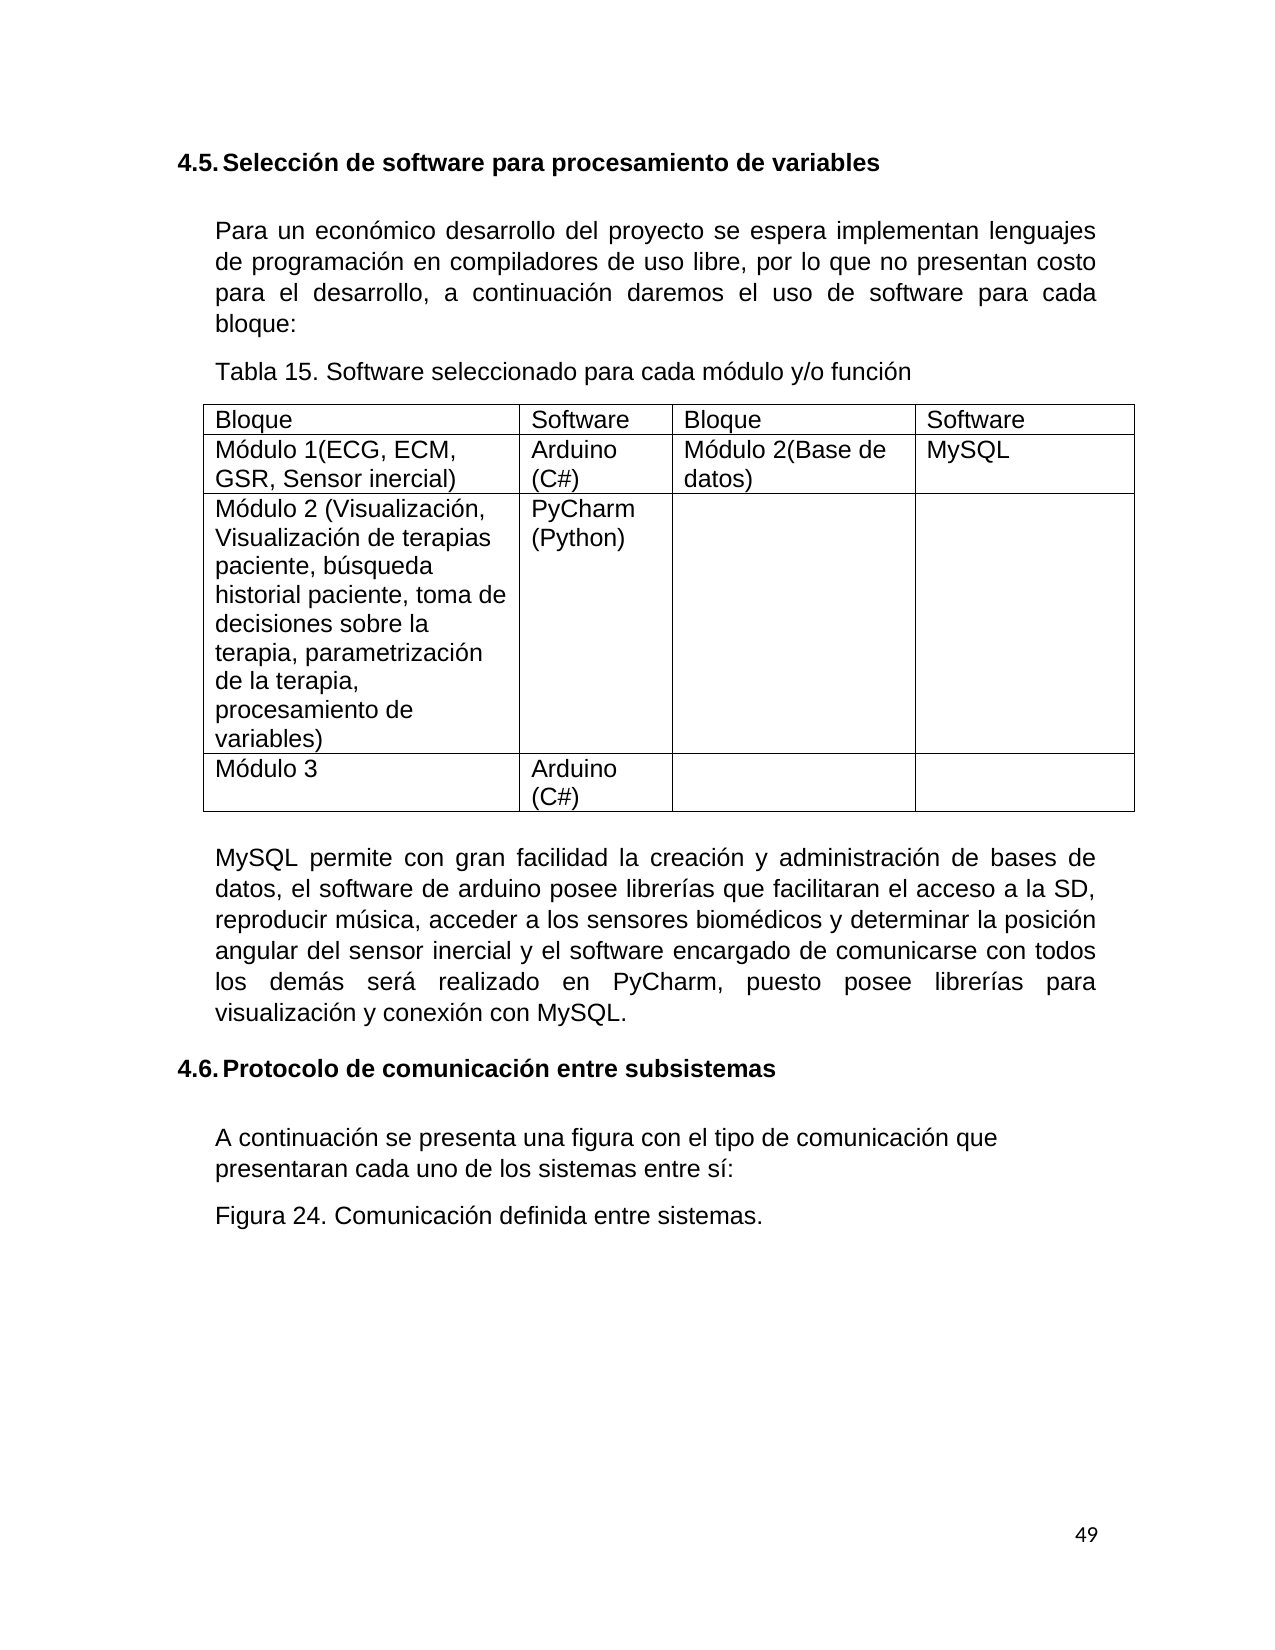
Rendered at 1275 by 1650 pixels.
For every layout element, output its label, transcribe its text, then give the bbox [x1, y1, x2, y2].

table_cell [916, 494, 1134, 752]
table_cell Módulo 3 [204, 754, 519, 811]
table_cell Módulo 2 (Visualización, Visualización de terapias paciente, búsqueda historial paciente, toma de decisiones sobre la terapia, parametrización de la terapia, procesamiento de variables) [204, 494, 519, 752]
table_cell [673, 754, 915, 811]
table_cell Módulo 2(Base de datos) [673, 435, 915, 493]
table_header Software [916, 405, 1134, 434]
table_cell [673, 494, 915, 752]
subtitle Protocolo de comunicación entre subsistemas [177, 1054, 1098, 1120]
text Tabla 15. Software seleccionado para cada módulo y/o función [215, 357, 1098, 385]
text A continuación se presenta una figura con el tipo de comunicación que presentaran cada uno de los sistemas entre sí: [215, 1123, 1098, 1182]
subtitle Selección de software para procesamiento de variables [177, 148, 1098, 213]
table_cell [916, 754, 1134, 811]
table_cell MySQL [916, 435, 1134, 493]
table_cell Arduino (C#) [520, 754, 672, 811]
text MySQL permite con gran facilidad la creación y administración de bases de datos, el software de arduino posee librerías que facilitaran el acceso a la SD, reproducir música, acceder a los sensores biomédicos y determinar la posición angular del sensor inercial y el software encargado de comunicarse con todos los demás será realizado en PyCharm, puesto posee librerías para visualización y conexión con MySQL. [215, 812, 1098, 1027]
text Para un económico desarrollo del proyecto se espera implementan lenguajes de programación en compiladores de uso libre, por lo que no presentan costo para el desarrollo, a continuación daremos el uso de software para cada bloque: [215, 216, 1098, 338]
table_cell Módulo 1(ECG, ECM, GSR, Sensor inercial) [204, 435, 519, 493]
table_header Bloque [673, 405, 915, 434]
text Figura 24. Comunicación definida entre sistemas. [215, 1201, 1098, 1230]
table_header Software [520, 405, 672, 434]
table_cell PyCharm (Python) [520, 494, 672, 752]
table_header Bloque [204, 405, 519, 434]
table_cell Arduino (C#) [520, 435, 672, 493]
